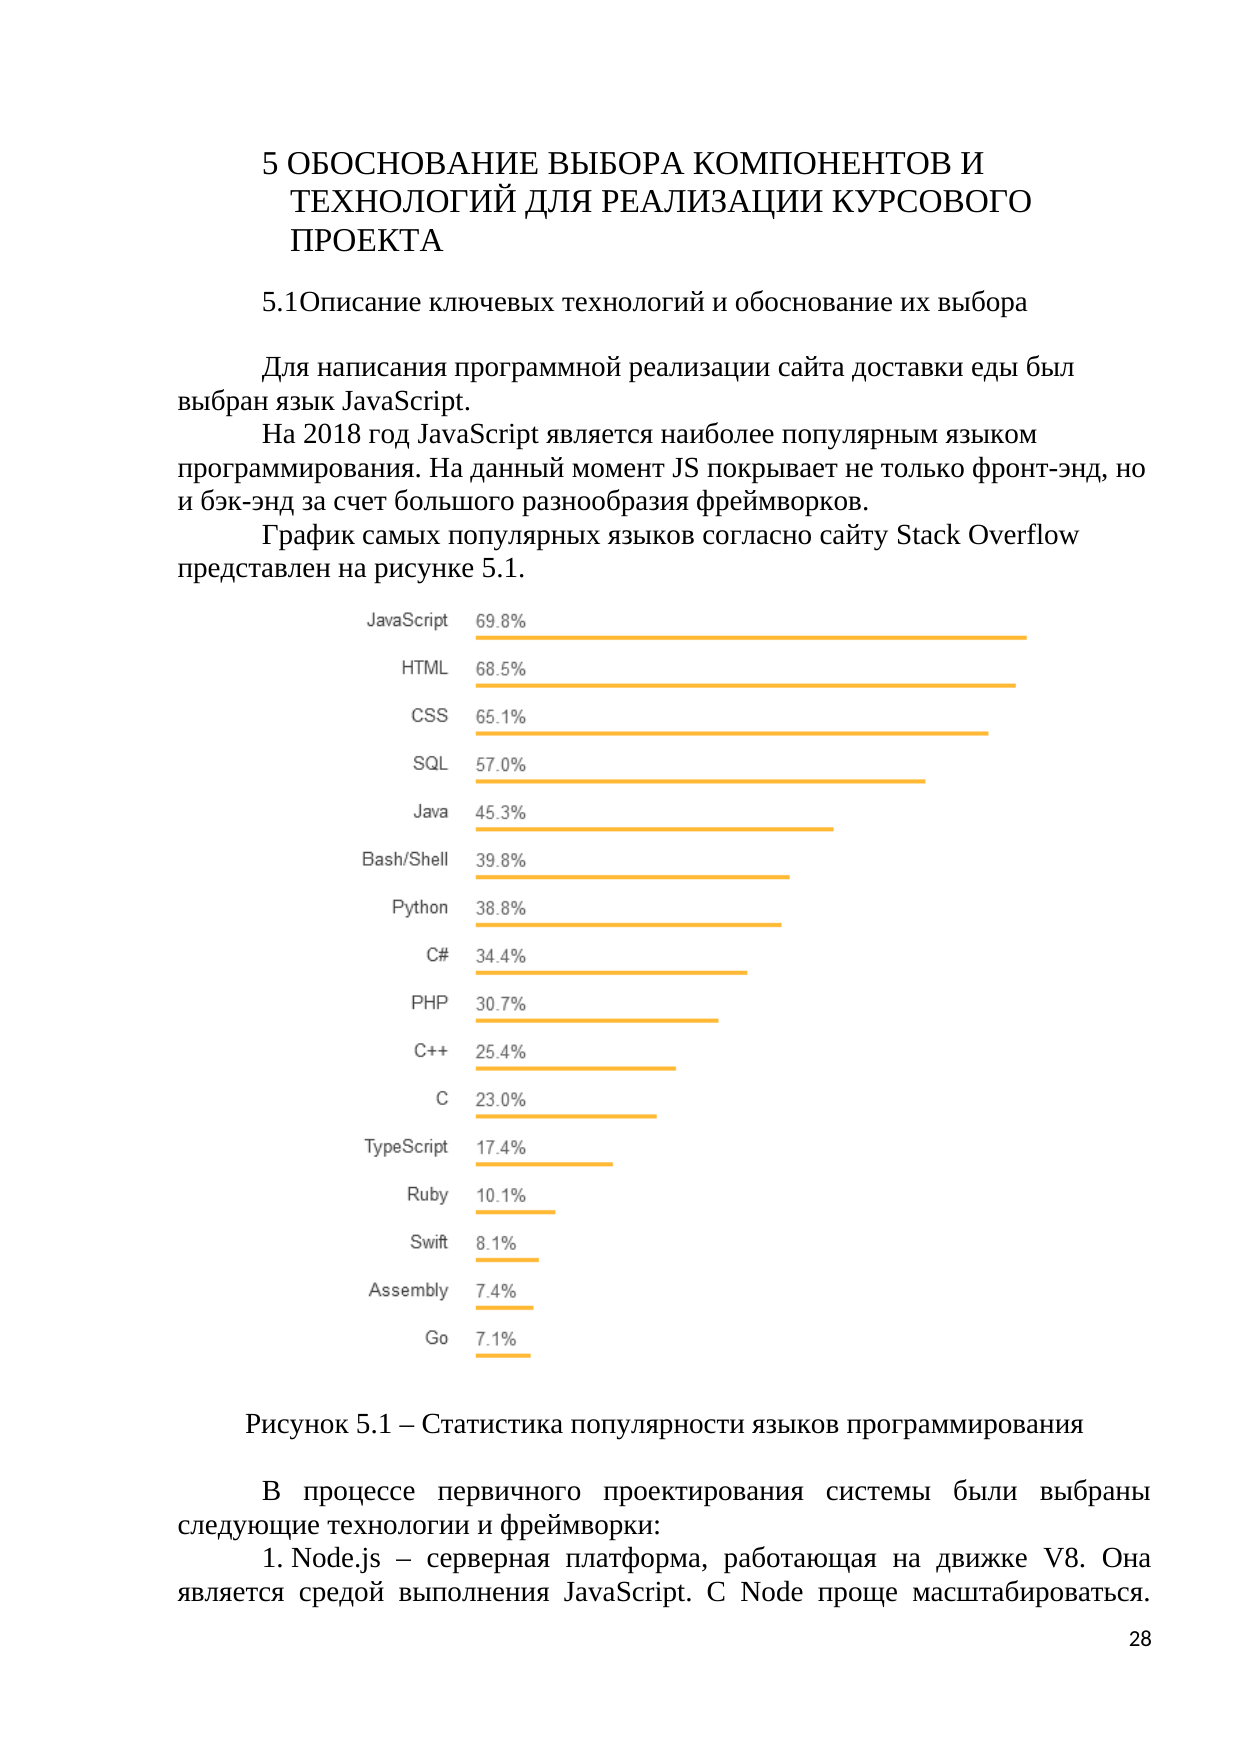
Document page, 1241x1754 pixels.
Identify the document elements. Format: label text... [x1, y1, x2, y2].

subtitle Описание ключевых технологий и обоснование их выбора [262, 284, 1152, 318]
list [177, 1541, 1152, 1608]
picture [254, 584, 1075, 1373]
text В процессе первичного проектирования системы были выбраны следующие технологии и фреймворки: [177, 1473, 1152, 1541]
text Для написания программной реализации сайта доставки еды был выбран язык JavaScript. [177, 349, 1152, 416]
subtitle 5 ОБОСНОВАНИЕ ВЫБОРА КОМПОНЕНТОВ И ТЕХНОЛОГИЙ ДЛЯ РЕАЛИЗАЦИИ КУРСОВОГО ПРОЕКТА [262, 143, 1152, 258]
text График самых популярных языков согласно сайту Stack Overflow представлен на рисунке 5.1. [177, 517, 1152, 584]
text На 2018 год JavaScript является наиболее популярным языком программирования. На данный момент JS покрывает не только фронт-энд, но и бэк-энд за счет большого разнообразия фреймворков. [177, 416, 1152, 517]
text Рисунок 5.1 – Статистика популярности языков программирования [177, 1406, 1152, 1440]
